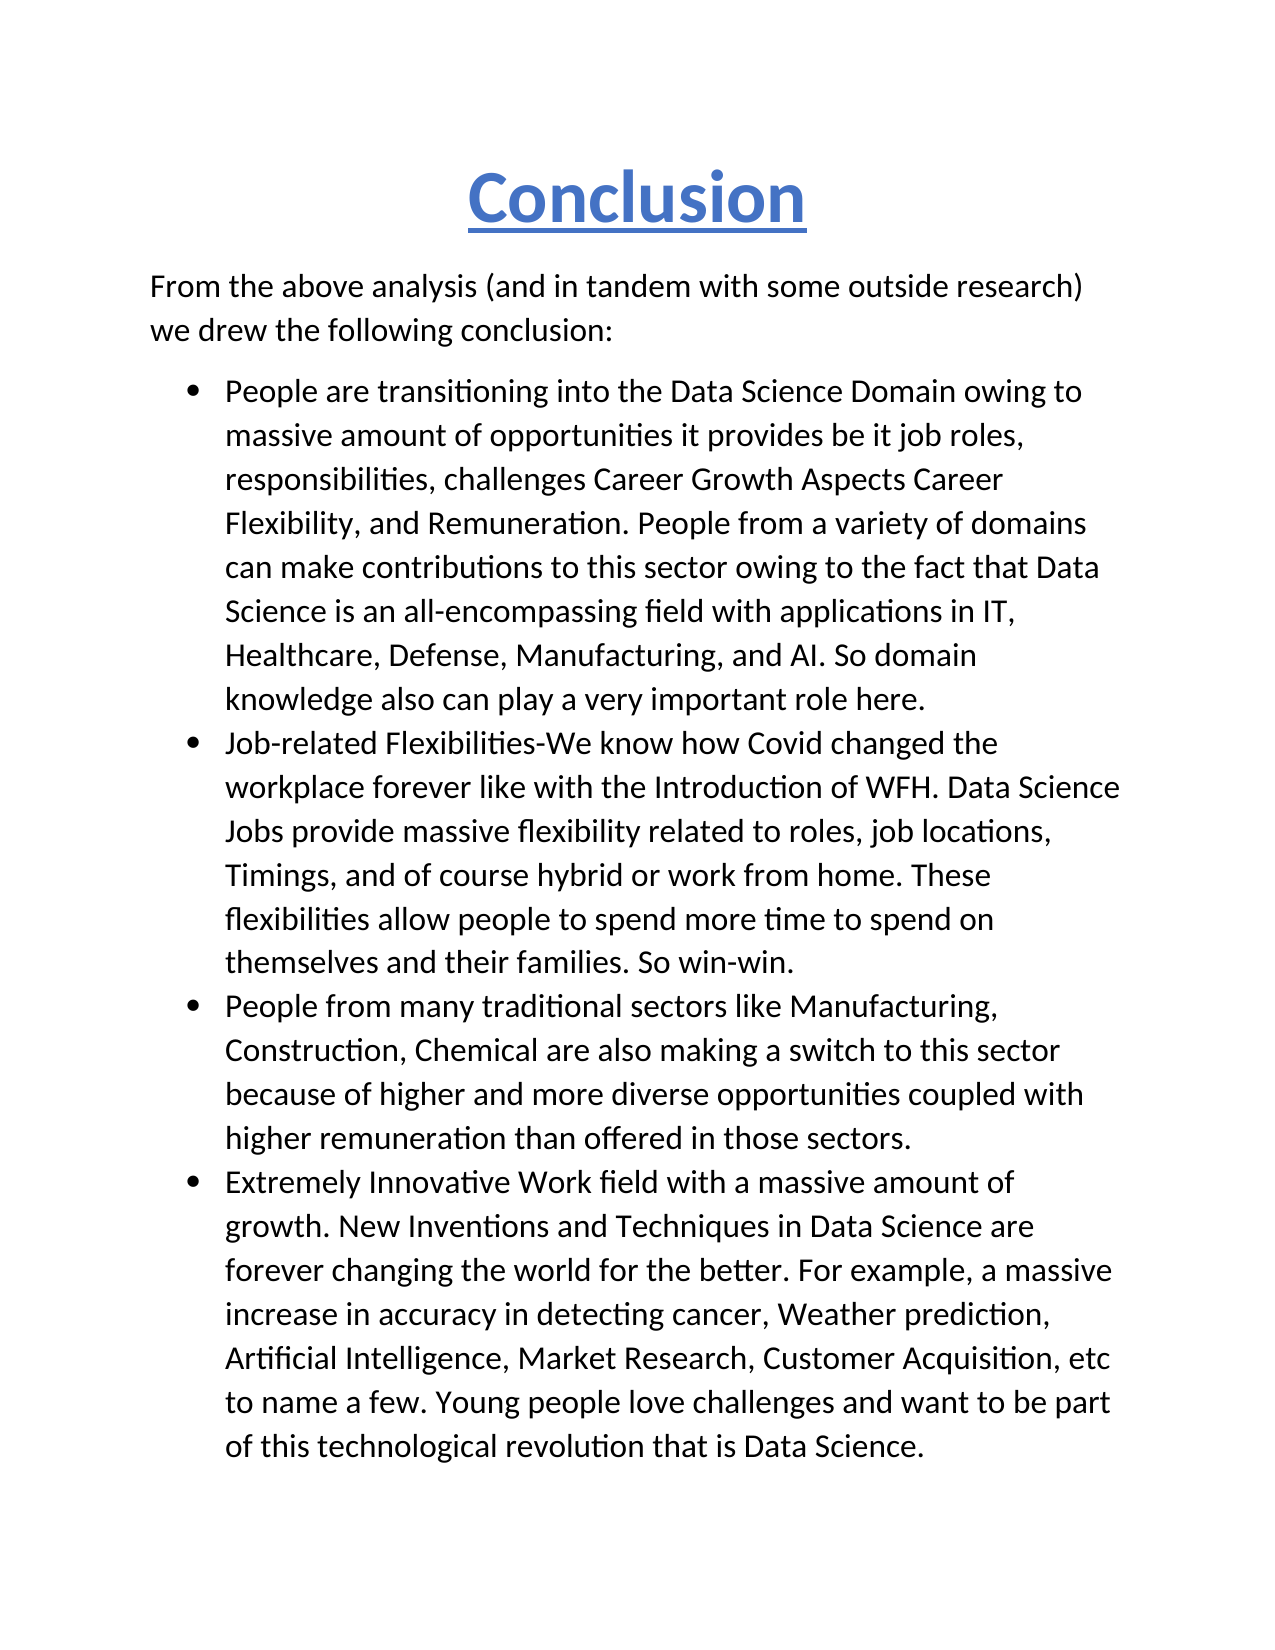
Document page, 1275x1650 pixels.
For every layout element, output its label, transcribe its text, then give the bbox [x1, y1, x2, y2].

list Extremely Innovative Work field with a massive amount of growth. New Inventions and Techniques in Data Science are forever changing the world for the better. For example, a massive increase in accuracy in detecting cancer, Weather prediction, Artificial Intelligence, Market Research, Customer Acquisition, etc to name a few. Young people love challenges and want to be part of this technological revolution that is Data Science. [187, 1161, 1125, 1466]
text Conclusion [150, 150, 1125, 242]
list Job-related Flexibilities-We know how Covid changed the workplace forever like with the Introduction of WFH. Data Science Jobs provide massive flexibility related to roles, job locations, Timings, and of course hybrid or work from home. These flexibilities allow people to spend more time to spend on themselves and their families. So win-win. [187, 722, 1125, 982]
text From the above analysis (and in tandem with some outside research) we drew the following conclusion: [150, 266, 1125, 350]
list People from many traditional sectors like Manufacturing, Construction, Chemical are also making a switch to this sector because of higher and more diverse opportunities coupled with higher remuneration than offered in those sectors. [187, 986, 1125, 1158]
list People are transitioning into the Data Science Domain owing to massive amount of opportunities it provides be it job roles, responsibilities, challenges Career Growth Aspects Career Flexibility, and Remuneration. People from a variety of domains can make contributions to this sector owing to the fact that Data Science is an all-encompassing field with applications in IT, Healthcare, Defense, Manufacturing, and AI. So domain knowledge also can play a very important role here. [187, 370, 1125, 718]
